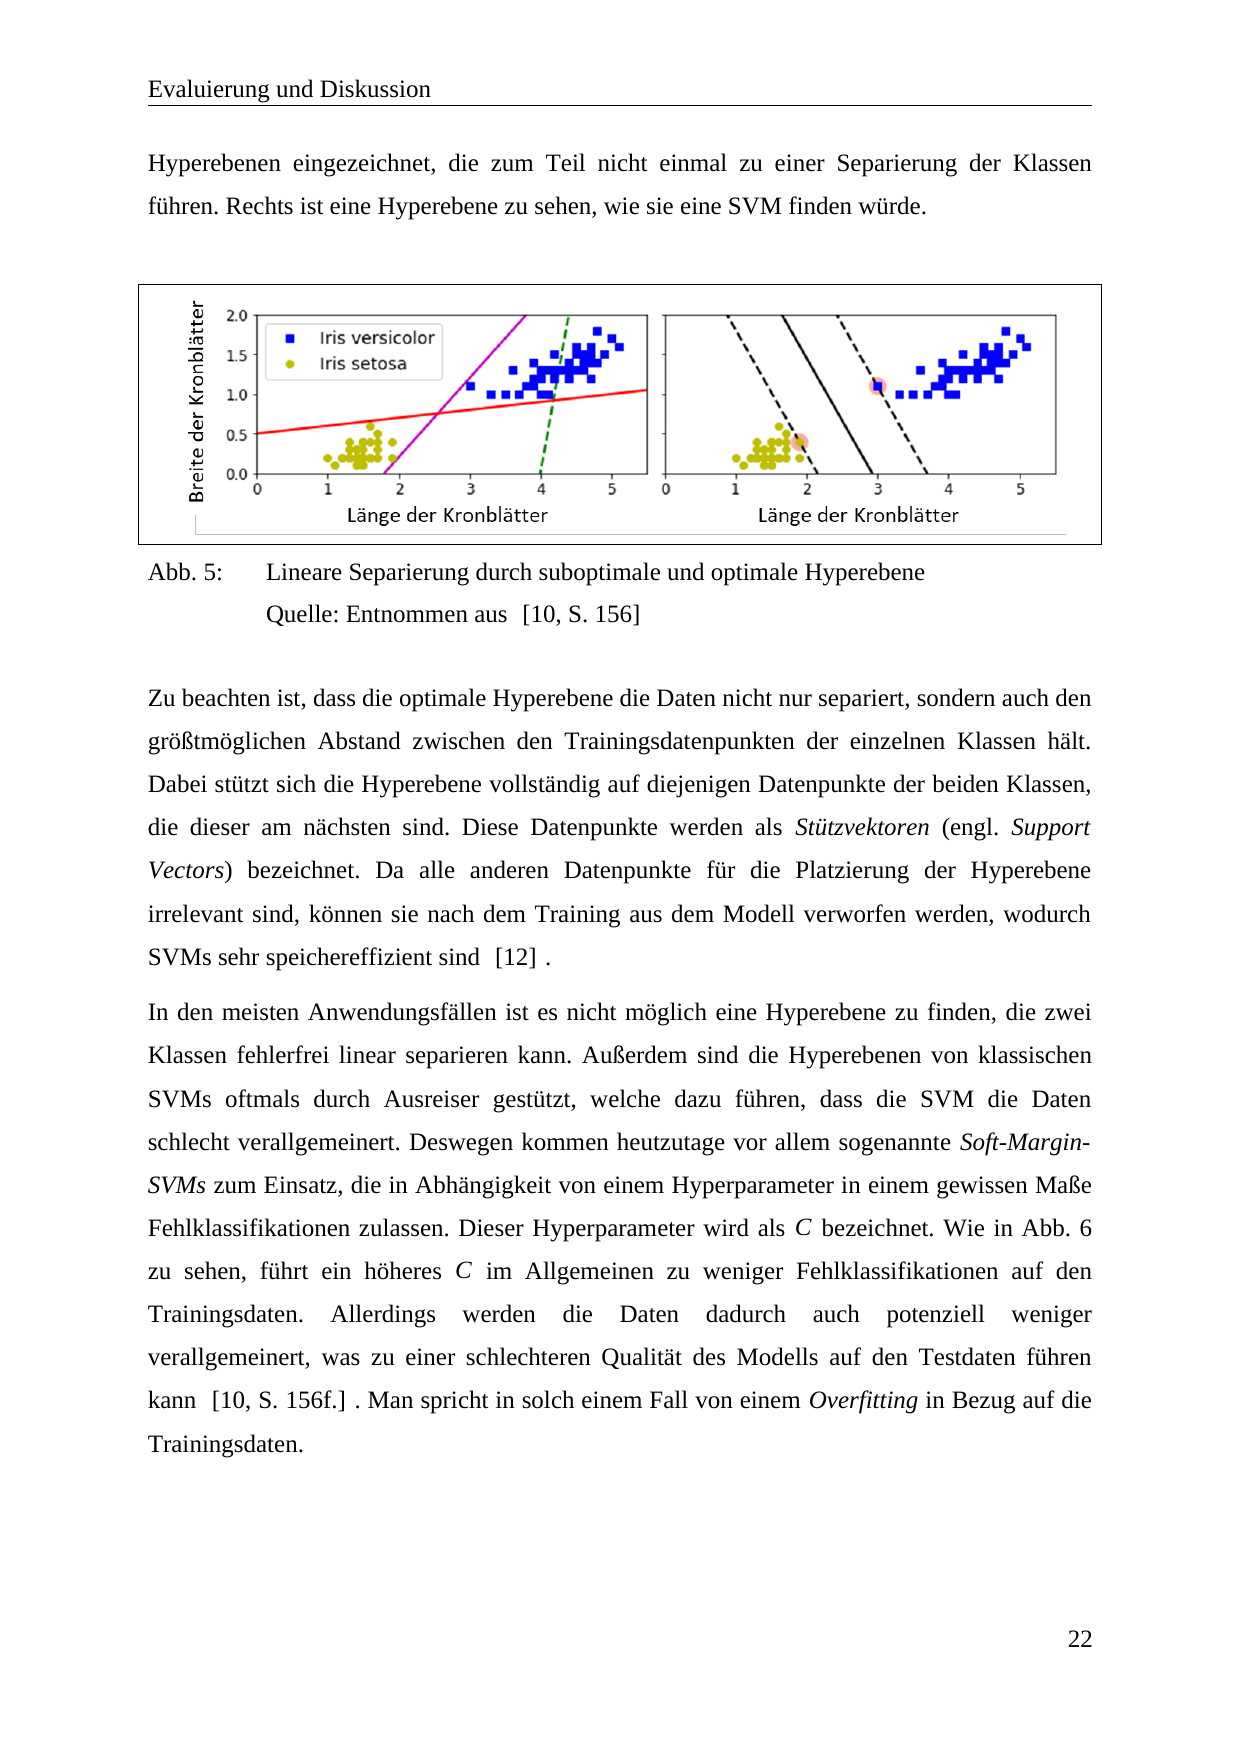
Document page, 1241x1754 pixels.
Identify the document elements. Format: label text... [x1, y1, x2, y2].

text Quelle: Entnommen aus [148, 599, 1092, 627]
picture [174, 287, 1067, 542]
text Zu beachten ist, dass die optimale Hyperebene die Daten nicht nur separiert, sondern auch den größtmöglichen Abstand zwischen den Trainingsdatenpunkten der einzelnen Klassen hält. Dabei stützt sich die Hyperebene vollständig auf diejenigen Datenpunkte der beiden Klassen, die dieser am nächsten sind. Diese Datenpunkte werden als Stützvektoren (engl. Support Vectors) bezeichnet. Da alle anderen Datenpunkte für die Platzierung der Hyperebene irrelevant sind, können sie nach dem Training aus dem Modell verworfen werden, wodurch SVMs sehr speichereffizient sind . [148, 683, 1092, 971]
text In den meisten Anwendungsfällen ist es nicht möglich eine Hyperebene zu finden, die zwei Klassen fehlerfrei linear separieren kann. Außerdem sind die Hyperebenen von klassischen SVMs oftmals durch Ausreiser gestützt, welche dazu führen, dass die SVM die Daten schlecht verallgemeinert. Deswegen kommen heutzutage vor allem sogenannte Soft-Margin-SVMs zum Einsatz, die in Abhängigkeit von einem Hyperparameter in einem gewissen Maße Fehlklassifikationen zulassen. Dieser Hyperparameter wird als bezeichnet. Wie in Abb. 6 zu sehen, führt ein höheres im Allgemeinen zu weniger Fehlklassifikationen auf den Trainingsdaten. Allerdings werden die Daten dadurch auch potenziell weniger verallgemeinert, was zu einer schlechteren Qualität des Modells auf den Testdaten führen kann . Man spricht in solch einem Fall von einem Overfitting in Bezug auf die Trainingsdaten. [148, 997, 1092, 1457]
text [148, 148, 1092, 219]
